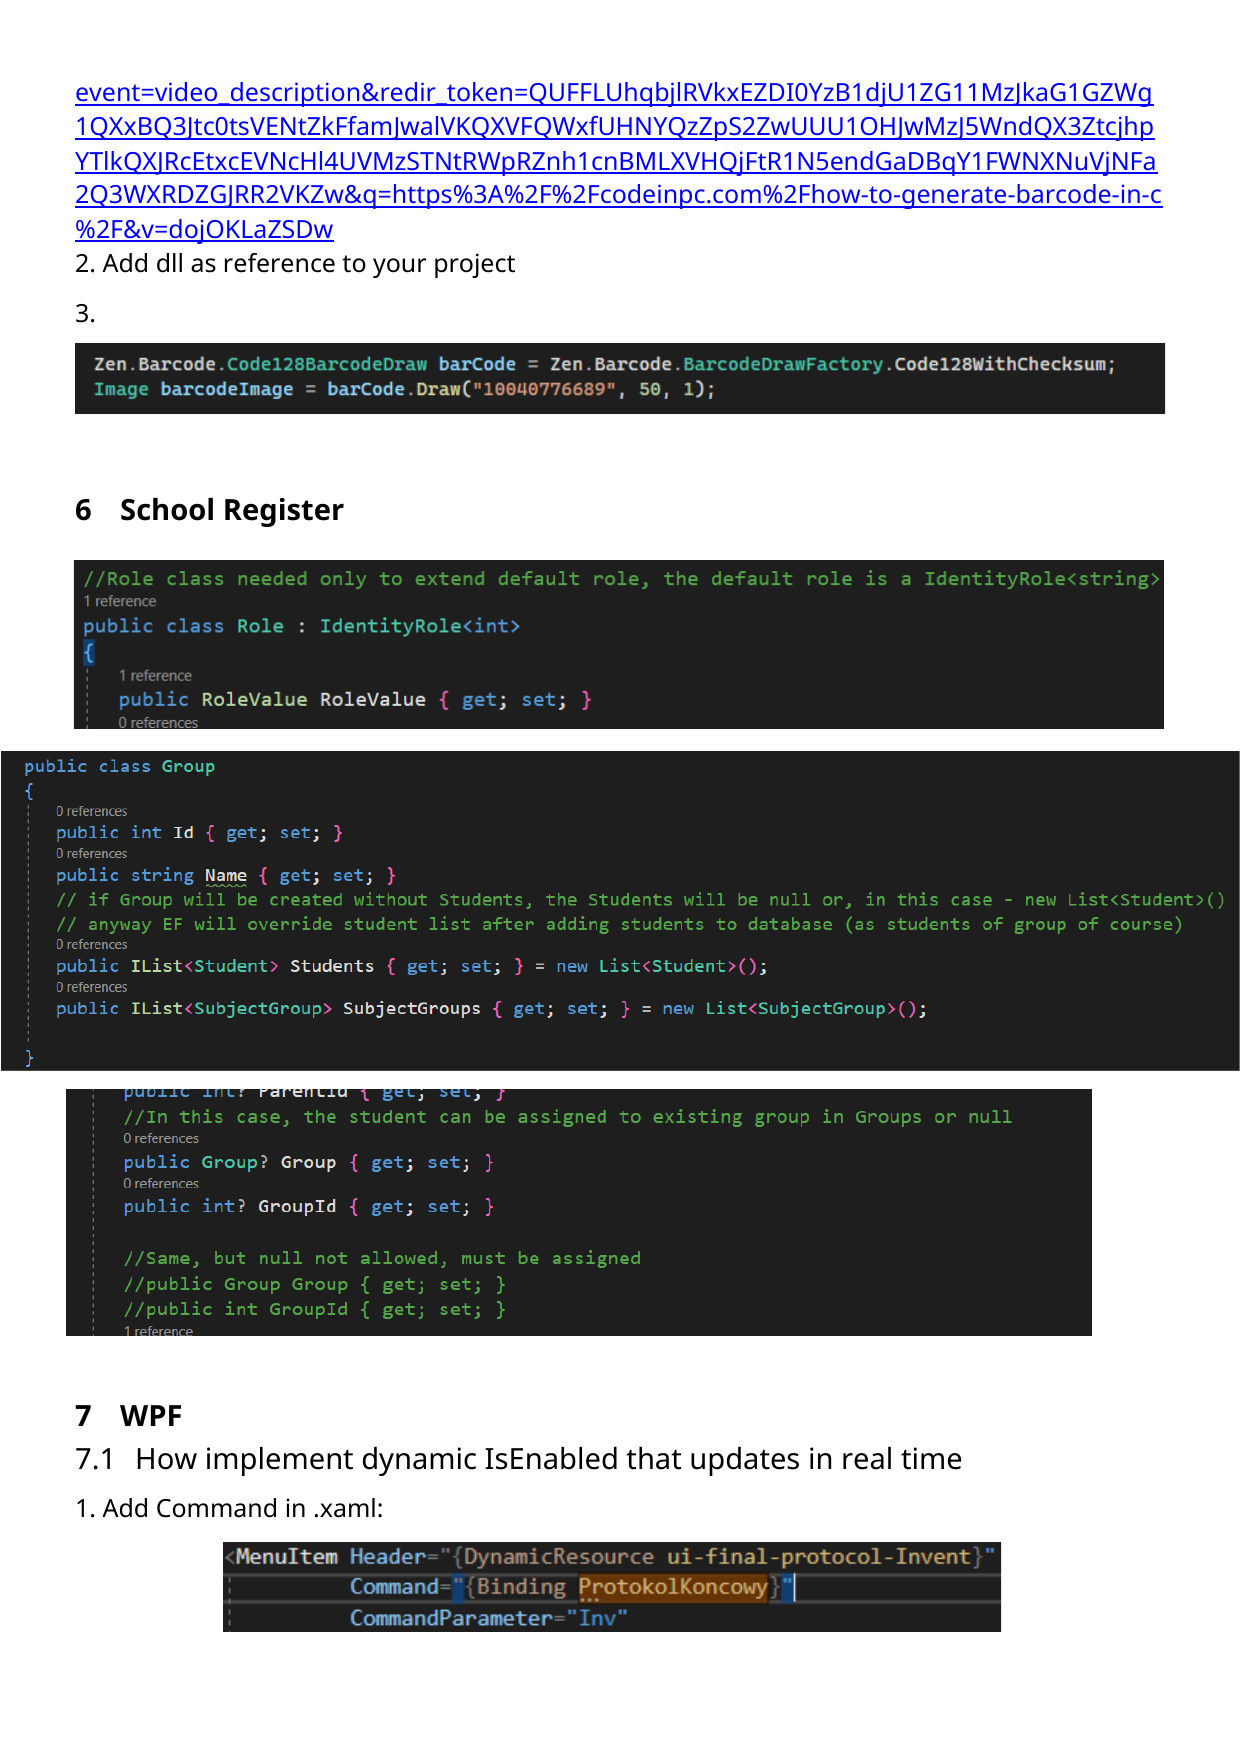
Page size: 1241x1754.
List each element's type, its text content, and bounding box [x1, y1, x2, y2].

picture [223, 1542, 1002, 1632]
text 3. [75, 296, 1165, 330]
picture [73, 560, 1164, 729]
picture [1, 751, 1240, 1071]
subtitle WPF [75, 1395, 1165, 1434]
picture [66, 1089, 1092, 1336]
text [75, 75, 1165, 279]
subtitle How implement dynamic IsEnabled that updates in real time [75, 1439, 1165, 1478]
text 1. Add Command in .xaml: [75, 1491, 1165, 1525]
picture [75, 343, 1166, 414]
subtitle School Register [75, 489, 1165, 529]
